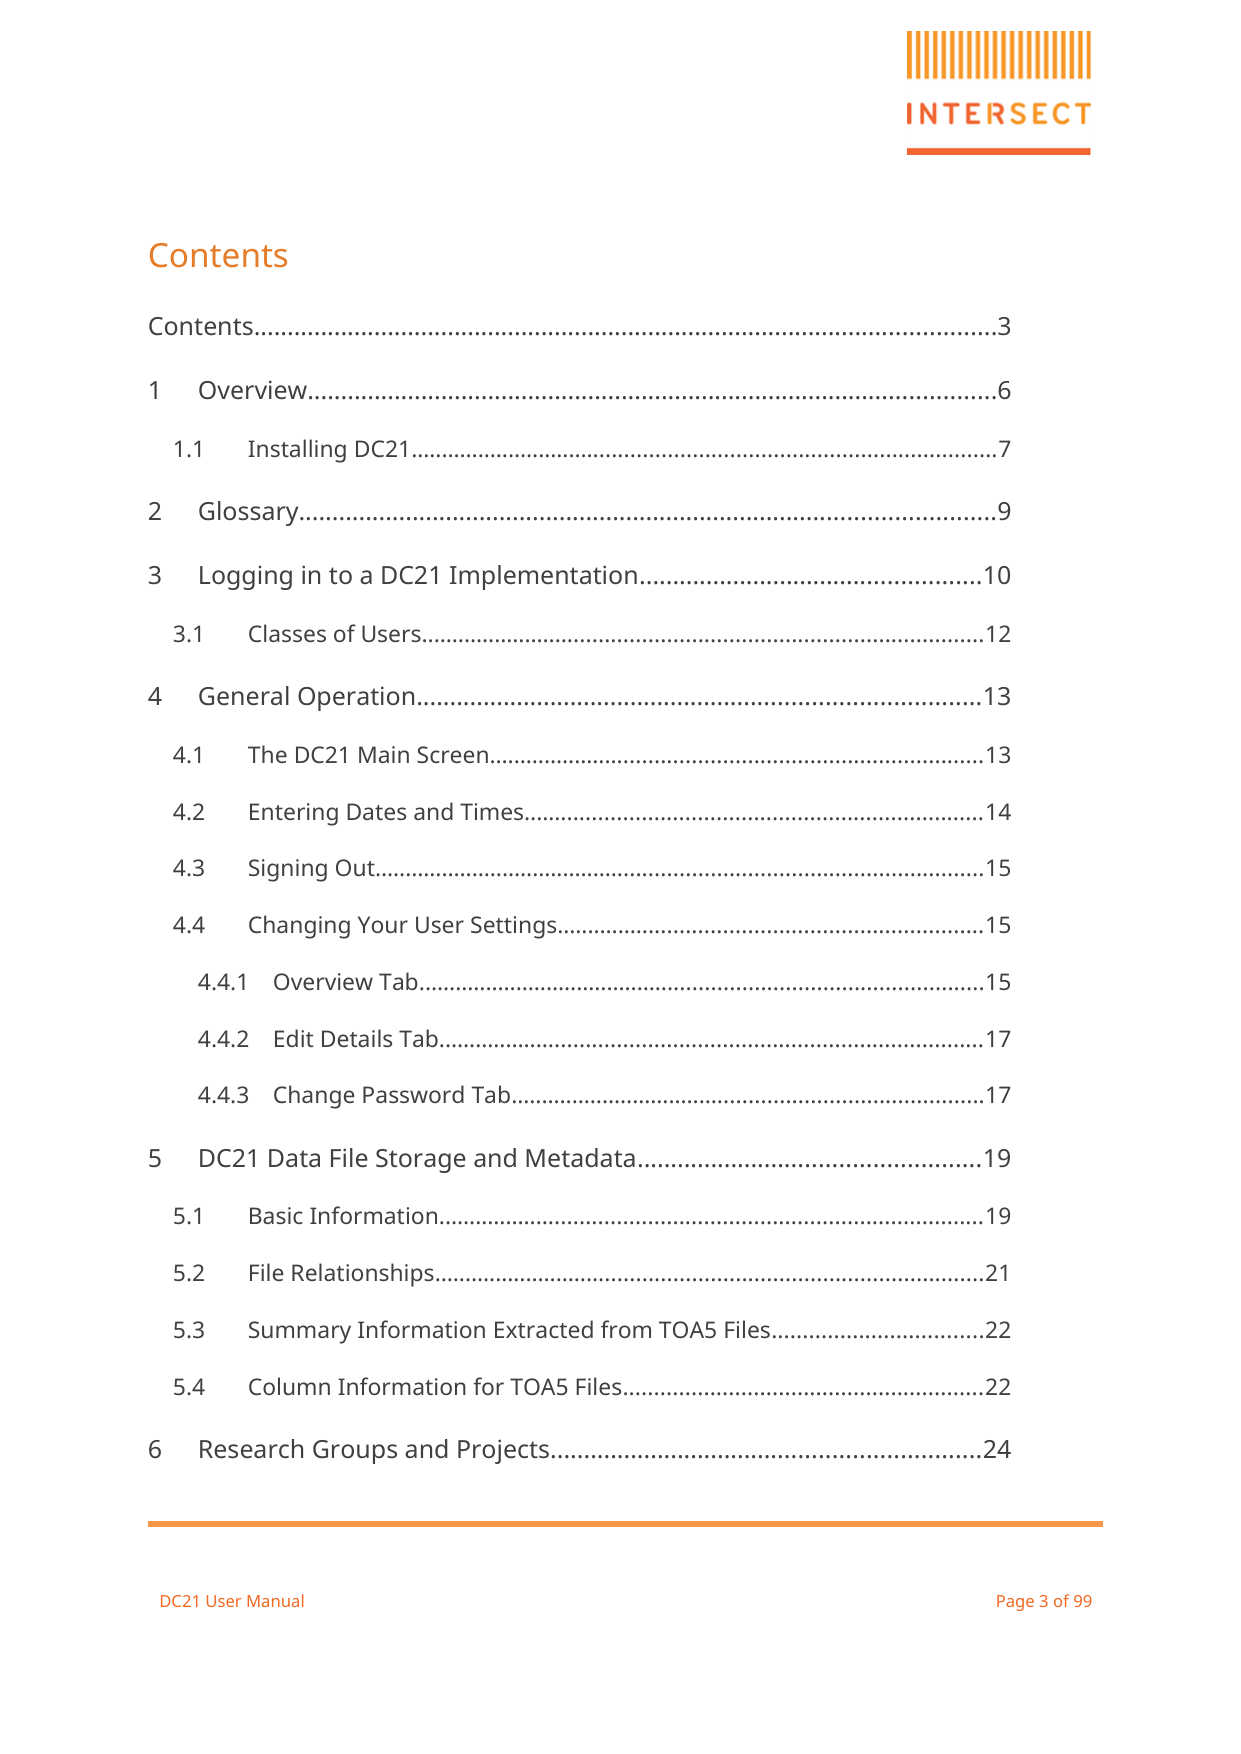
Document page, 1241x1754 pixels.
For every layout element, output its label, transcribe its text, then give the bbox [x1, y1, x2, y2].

text 5.3 Summary Information Extracted from TOA5 Files 22 [173, 1314, 1092, 1345]
text 4.4.2 Edit Details Tab 17 [198, 1023, 1092, 1054]
text 1.1 Installing DC21 7 [173, 433, 1092, 464]
text 5.1 Basic Information 19 [173, 1200, 1092, 1232]
text 4 General Operation 13 [148, 679, 1092, 713]
text 4.4.3 Change Password Tab 17 [198, 1079, 1092, 1111]
text 4.1 The DC21 Main Screen 13 [173, 739, 1092, 770]
text 6 Research Groups and Projects 24 [148, 1432, 1092, 1466]
text 4.2 Entering Dates and Times 14 [173, 796, 1092, 827]
text 4.3 Signing Out 15 [173, 852, 1092, 883]
text 1 Overview 6 [148, 373, 1092, 407]
text 3 Logging in to a DC21 Implementation 10 [148, 558, 1092, 592]
text 4.4 Changing Your User Settings 15 [173, 909, 1092, 940]
text 5 DC21 Data File Storage and Metadata 19 [148, 1140, 1092, 1174]
text Contents 3 [148, 308, 1092, 343]
text 5.2 File Relationships 21 [173, 1257, 1092, 1288]
subtitle Contents [148, 231, 1092, 277]
text 2 Glossary 9 [148, 494, 1092, 528]
text 5.4 Column Information for TOA5 Files 22 [173, 1371, 1092, 1402]
text 4.4.1 Overview Tab 15 [198, 966, 1092, 997]
text 3.1 Classes of Users 12 [173, 618, 1092, 649]
picture [905, 29, 1093, 157]
